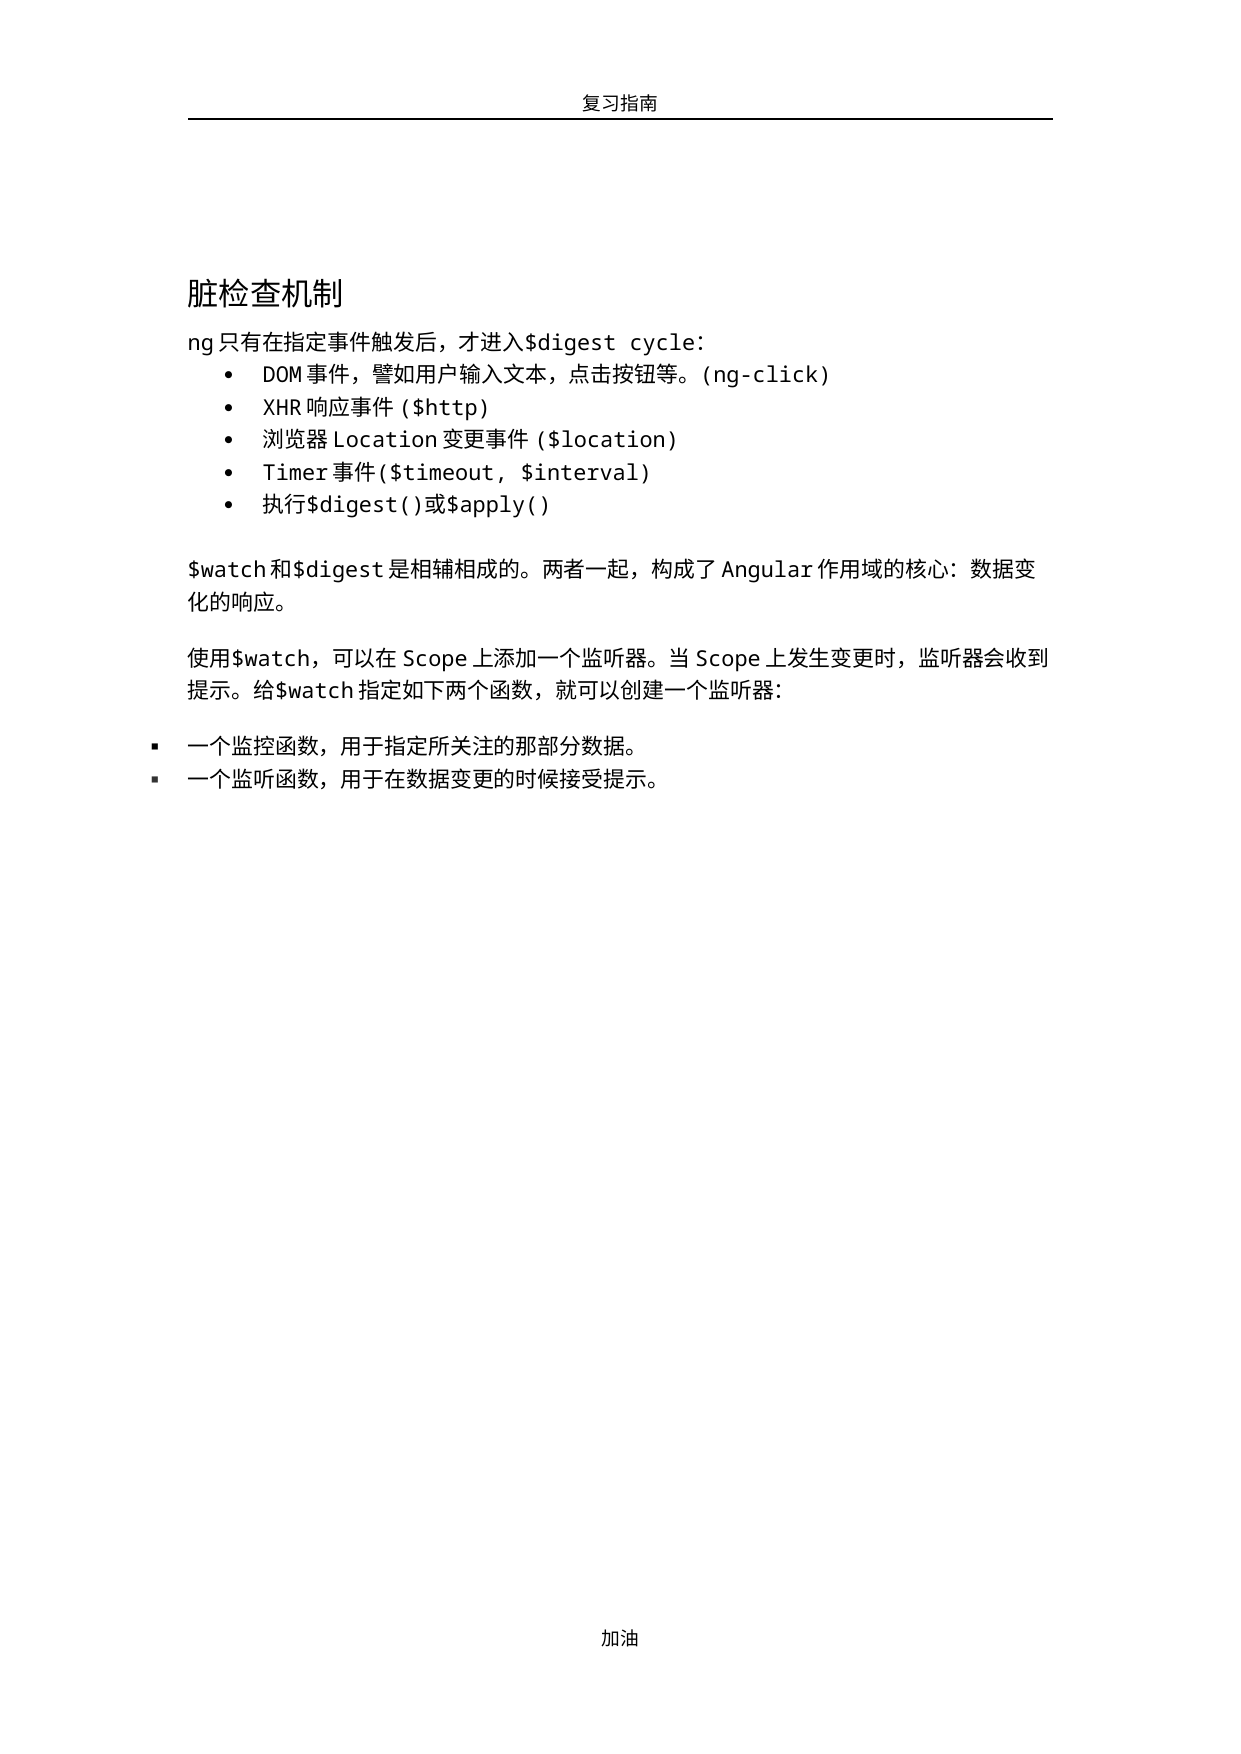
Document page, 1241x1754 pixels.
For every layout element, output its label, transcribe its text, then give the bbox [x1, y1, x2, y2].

list XHR响应事件 ($http) [225, 389, 1053, 422]
list DOM事件，譬如用户输入文本，点击按钮等。(ng-click) [225, 357, 1053, 389]
text 使用$watch，可以在Scope上添加一个监听器。当Scope上发生变更时，监听器会收到提示。给$watch指定如下两个函数，就可以创建一个监听器： [187, 640, 1053, 705]
text ng只有在指定事件触发后，才进入$digest cycle： [187, 324, 1053, 357]
list 一个监控函数，用于指定所关注的那部分数据。 [150, 729, 1053, 761]
list 浏览器Location变更事件 ($location) [225, 422, 1053, 454]
list 一个监听函数，用于在数据变更的时候接受提示。 [150, 761, 1053, 794]
list 执行$digest()或$apply() [225, 487, 1053, 519]
text 脏检查机制 [187, 259, 1053, 324]
list Timer事件($timeout, $interval) [225, 454, 1053, 487]
text $watch和$digest是相辅相成的。两者一起，构成了Angular作用域的核心：数据变化的响应。 [187, 552, 1053, 617]
